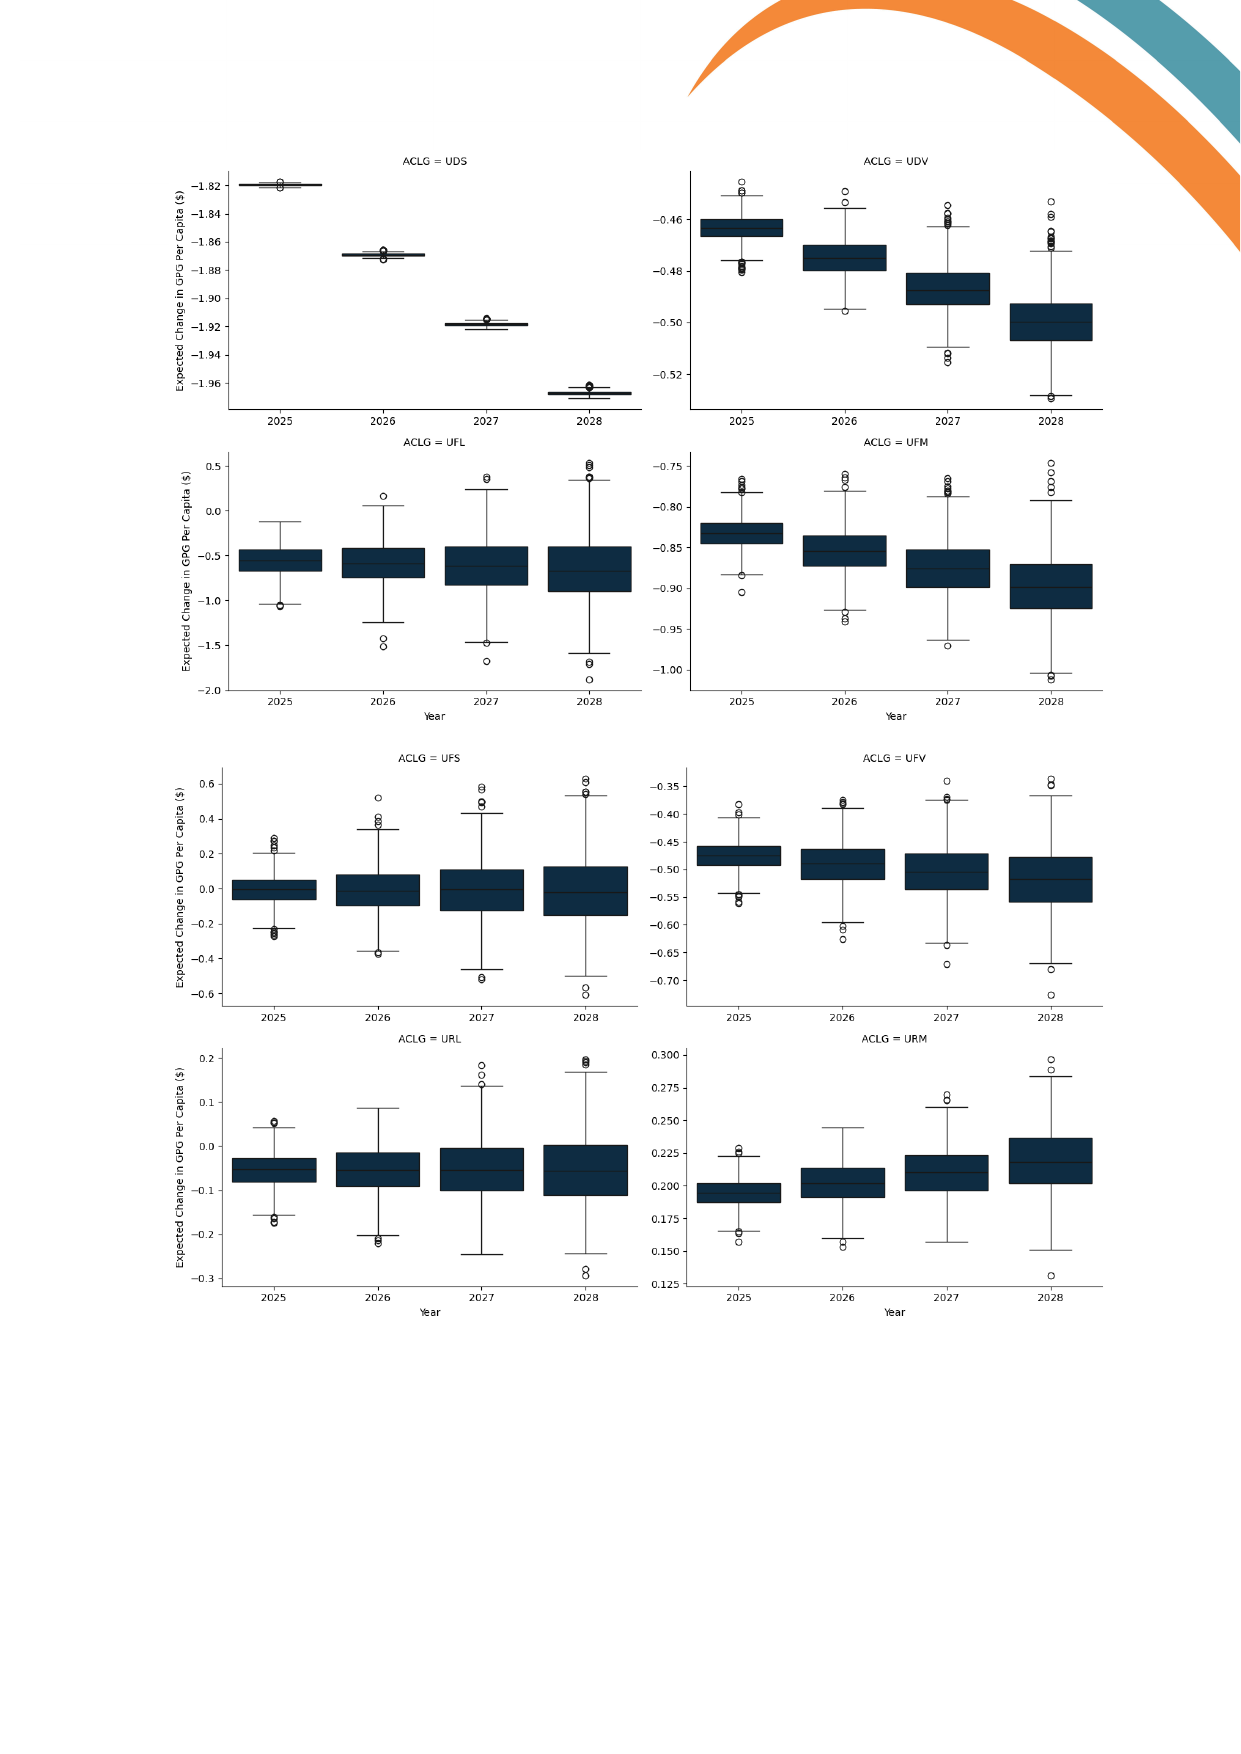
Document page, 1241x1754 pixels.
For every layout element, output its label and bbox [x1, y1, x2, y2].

picture [168, 746, 1109, 1325]
picture [19, 0, 1241, 729]
